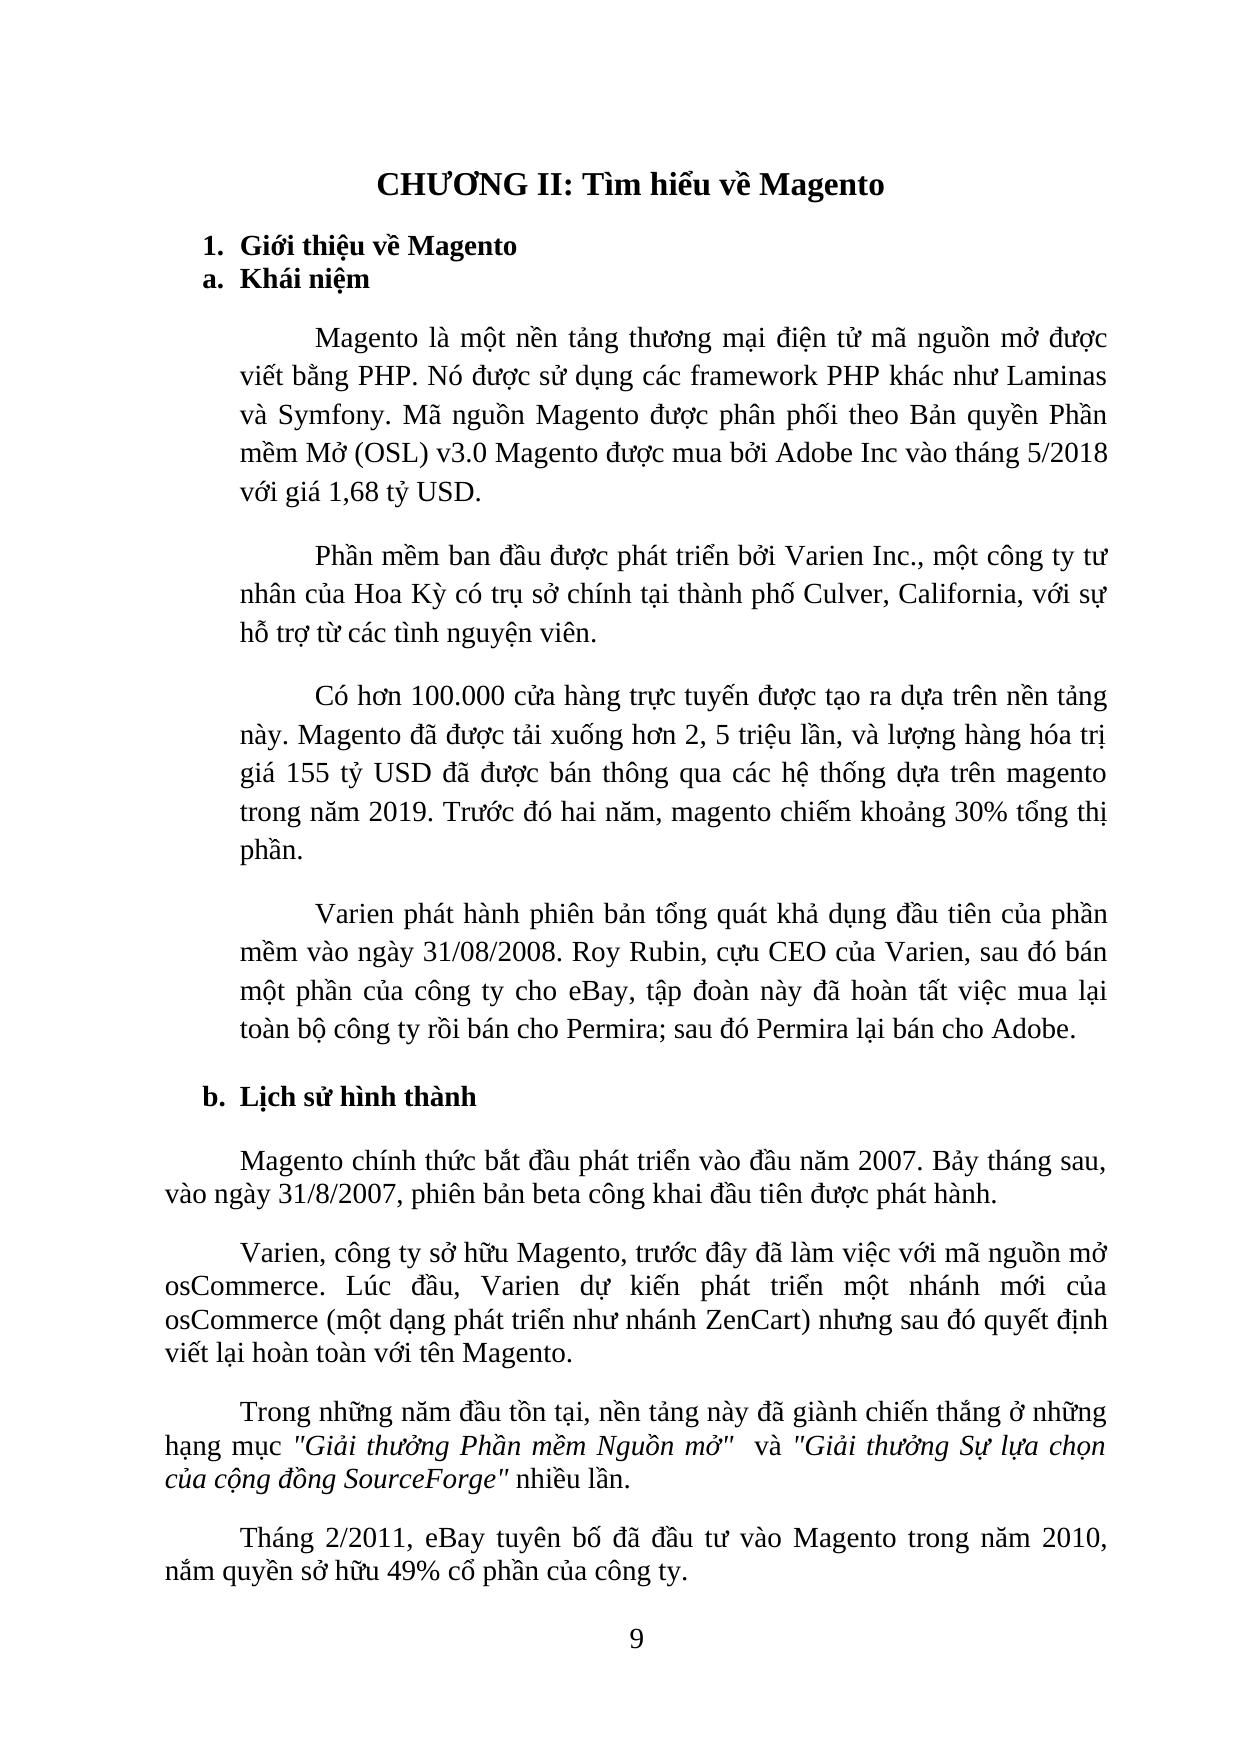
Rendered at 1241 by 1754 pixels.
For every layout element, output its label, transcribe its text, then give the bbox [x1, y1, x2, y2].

subtitle Khái niệm [202, 261, 1108, 295]
text Varien phát hành phiên bản tổng quát khả dụng đầu tiên của phần mềm vào ngày 31/08/2008. Roy Rubin, cựu CEO của Varien, sau đó bán một phần của công ty cho eBay, tập đoàn này đã hoàn tất việc mua lại toàn bộ công ty rồi bán cho Permira; sau đó Permira lại bán cho Adobe. [239, 896, 1108, 1045]
text Varien, công ty sở hữu Magento, trước đây đã làm việc với mã nguồn mở osCommerce. Lúc đầu, Varien dự kiến phát triển một nhánh mới của osCommerce (một dạng phát triển như nhánh ZenCart) nhưng sau đó quyết định viết lại hoàn toàn với tên Magento. [164, 1235, 1108, 1369]
subtitle Lịch sử hình thành [202, 1079, 1108, 1113]
text Tháng 2/2011, eBay tuyên bố đã đầu tư vào Magento trong năm 2010, nắm quyền sở hữu 49% cổ phần của công ty. [164, 1520, 1108, 1587]
text Magento là một nền tảng thương mại điện tử mã nguồn mở được viết bằng PHP. Nó được sử dụng các framework PHP khác như Laminas và Symfony. Mã nguồn Magento được phân phối theo Bản quyền Phần mềm Mở (OSL) v3.0 Magento được mua bởi Adobe Inc vào tháng 5/2018 với giá 1,68 tỷ USD. [239, 320, 1108, 508]
text Magento chính thức bắt đầu phát triển vào đầu năm 2007. Bảy tháng sau, vào ngày 31/8/2007, phiên bản beta công khai đầu tiên được phát hành. [164, 1143, 1108, 1210]
text Có hơn 100.000 cửa hàng trực tuyến được tạo ra dựa trên nền tảng này. Magento đã được tải xuống hơn 2, 5 triệu lần, và lượng hàng hóa trị giá 155 tỷ USD đã được bán thông qua các hệ thống dựa trên magento trong năm 2019. Trước đó hai năm, magento chiếm khoảng 30% tổng thị phần. [239, 678, 1108, 866]
subtitle Giới thiệu về Magento [202, 228, 1108, 261]
text Trong những năm đầu tồn tại, nền tảng này đã giành chiến thắng ở những hạng mục "Giải thưởng Phần mềm Nguồn mở" và "Giải thưởng Sự lựa chọn của cộng đồng SourceForge" nhiều lần. [164, 1394, 1108, 1495]
subtitle CHƯƠNG II: Tìm hiểu về Magento [164, 164, 1021, 203]
text Phần mềm ban đầu được phát triển bởi Varien Inc., một công ty tư nhân của Hoa Kỳ có trụ sở chính tại thành phố Culver, California, với sự hỗ trợ từ các tình nguyện viên. [239, 538, 1108, 648]
